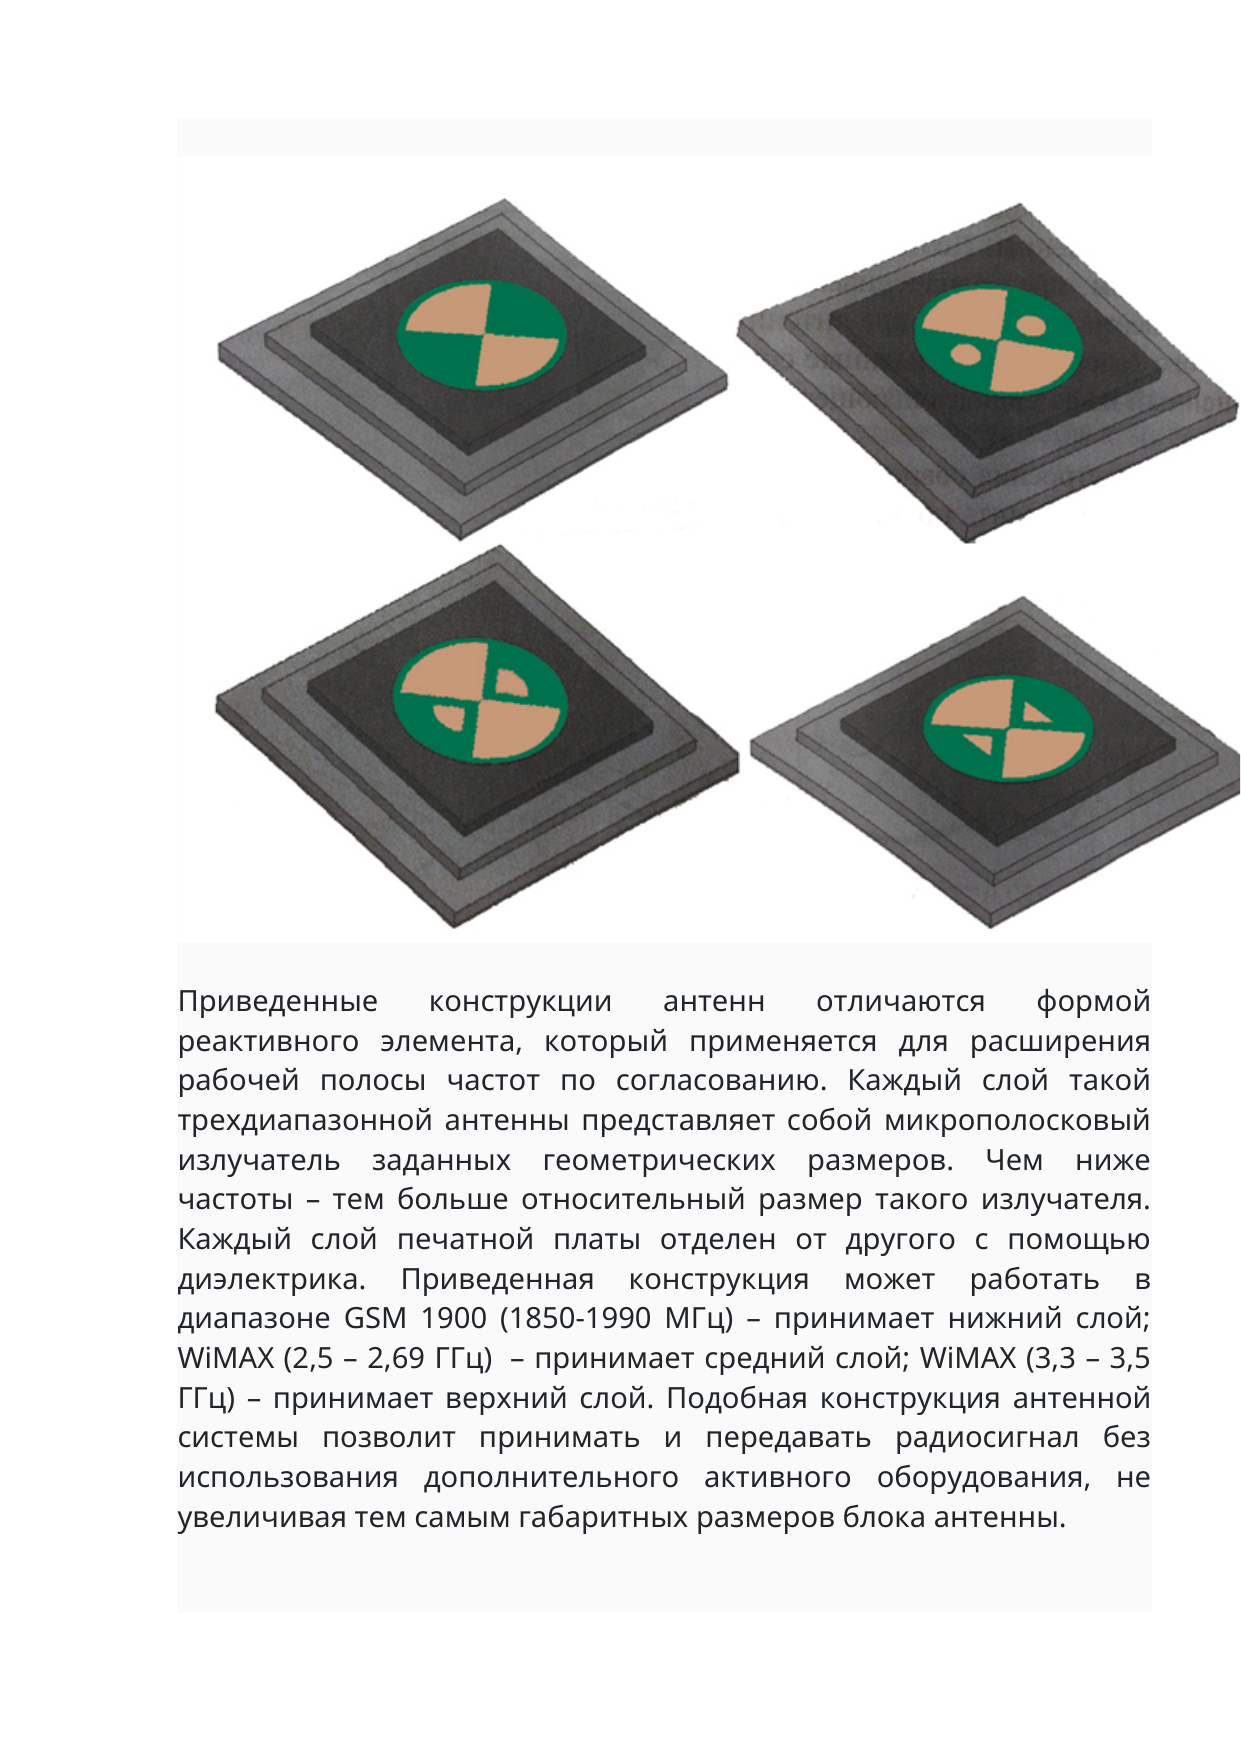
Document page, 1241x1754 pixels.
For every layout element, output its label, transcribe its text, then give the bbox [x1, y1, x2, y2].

picture [177, 157, 1241, 943]
text Приведенные конструкции антенн отличаются формой реактивного элемента, который применяется для расширения рабочей полосы частот по согласованию. Каждый слой такой трехдиапазонной антенны представляет собой микрополосковый излучатель заданных геометрических размеров. Чем ниже частоты – тем больше относительный размер такого излучателя. Каждый слой печатной платы отделен от другого с помощью диэлектрика. Приведенная конструкция может работать в диапазоне GSM 1900 (1850-1990 МГц) – принимает нижний слой; WiMAX (2,5 – 2,69 ГГц) – принимает средний слой; WiMAX (3,3 – 3,5 ГГц) – принимает верхний слой. Подобная конструкция антенной системы позволит принимать и передавать радиосигнал без использования дополнительного активного оборудования, не увеличивая тем самым габаритных размеров блока антенны. [177, 980, 1152, 1536]
